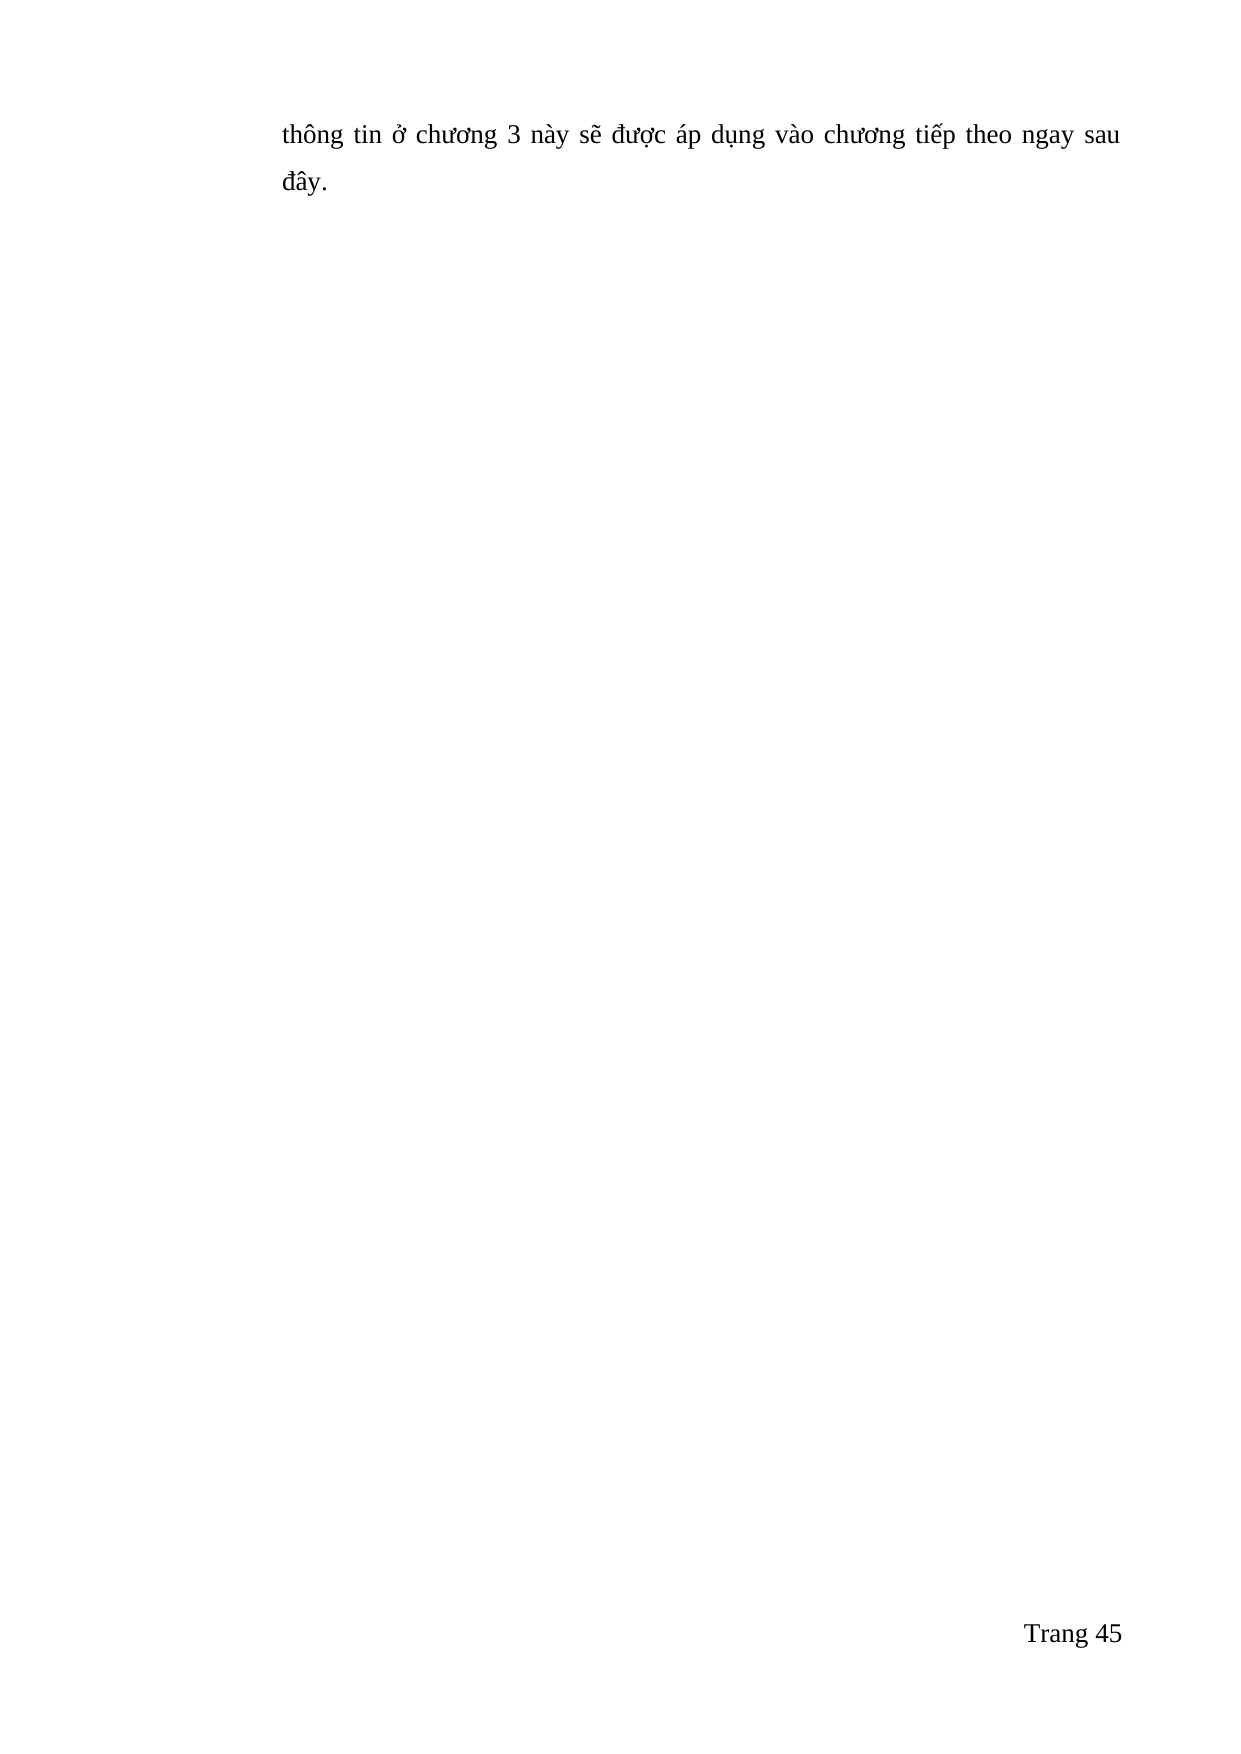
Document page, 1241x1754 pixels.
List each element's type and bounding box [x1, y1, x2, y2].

text [282, 118, 1122, 196]
